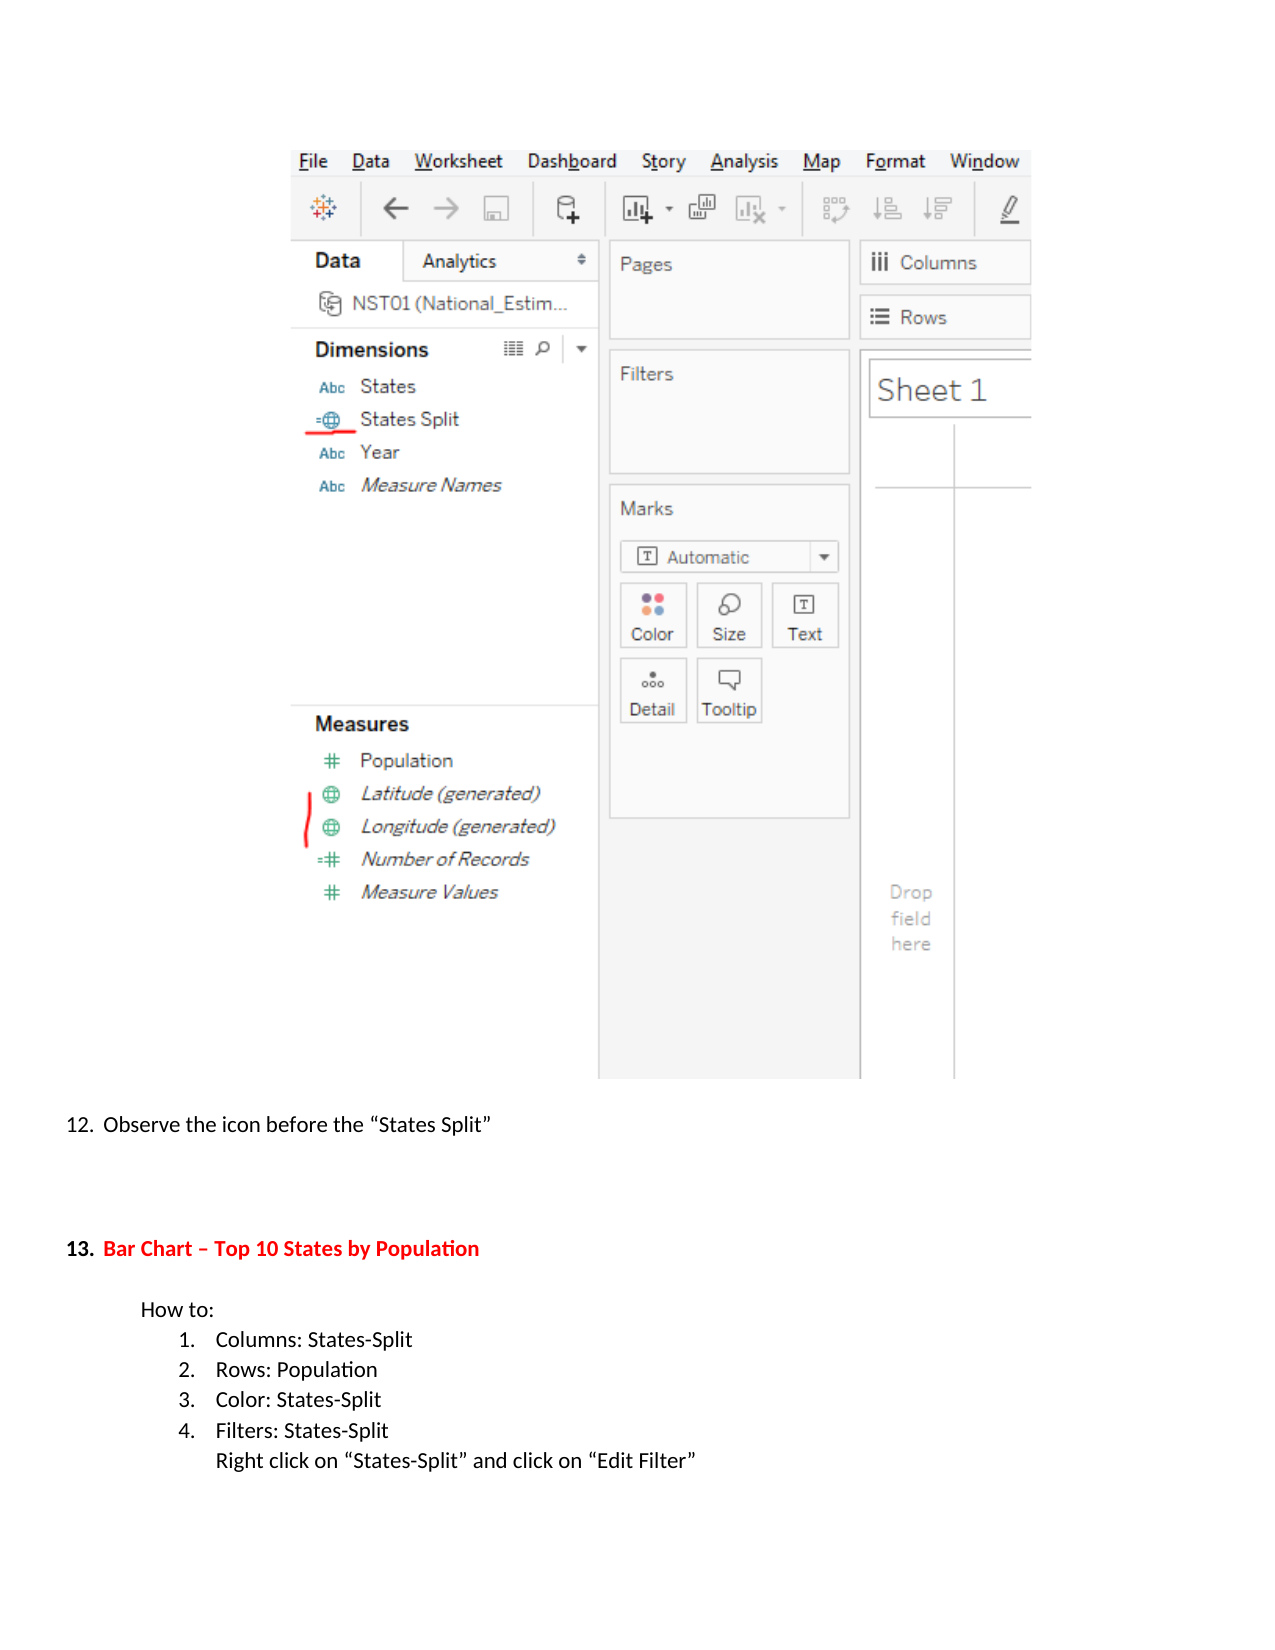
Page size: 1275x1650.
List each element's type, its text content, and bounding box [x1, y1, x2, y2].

list Observe the icon before the “States Split” [66, 1111, 1191, 1138]
list Color: States-Split [178, 1386, 1191, 1413]
list Columns: States-Split [178, 1325, 1191, 1353]
list How to: [141, 1295, 1191, 1323]
list Right click on “States-Split” and click on “Edit Filter” [216, 1446, 1191, 1474]
picture [290, 150, 1032, 1079]
list Bar Chart – Top 10 States by Population [66, 1234, 1191, 1262]
list Rows: Population [178, 1355, 1191, 1383]
list Filters: States-Split [178, 1416, 1191, 1444]
